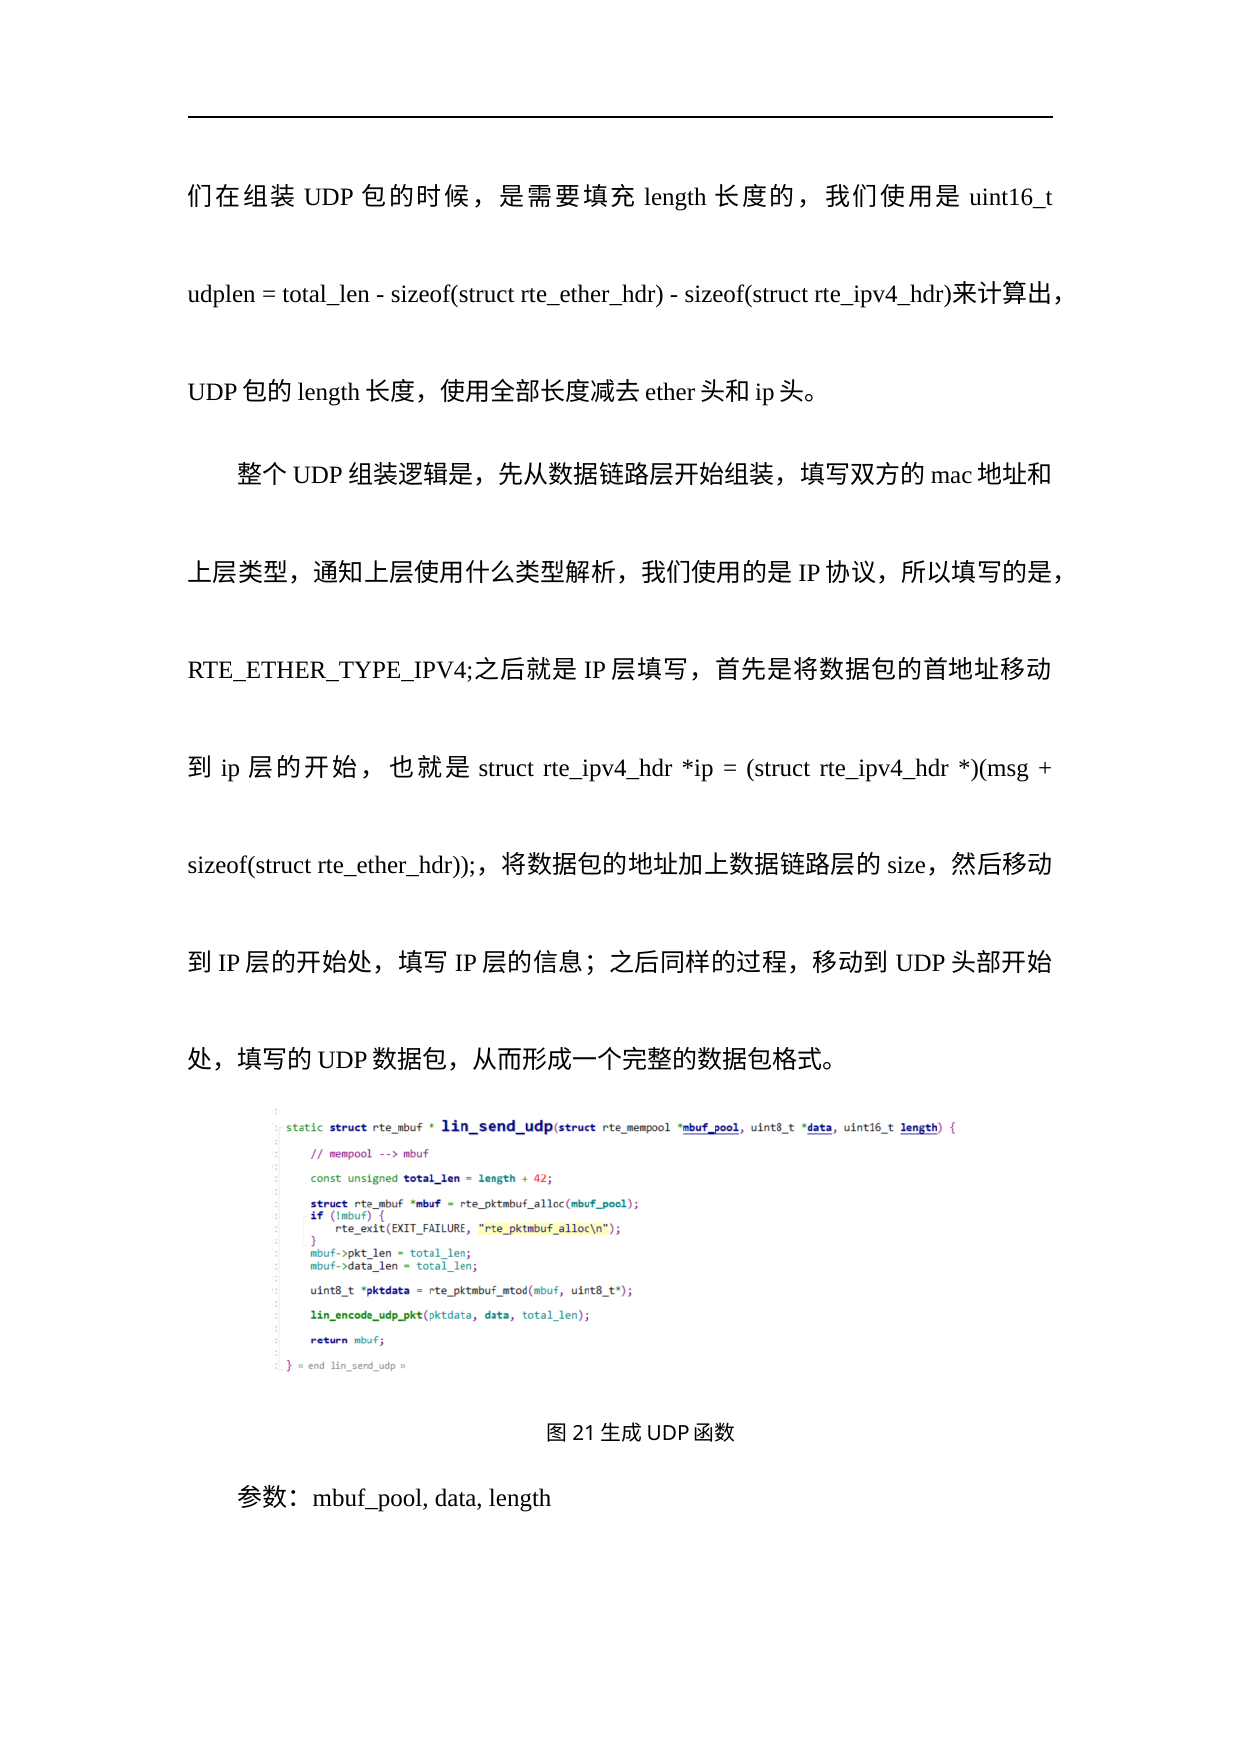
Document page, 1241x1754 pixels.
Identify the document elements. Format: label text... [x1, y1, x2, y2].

text 参数：mbuf_pool, data, length [187, 1463, 1053, 1528]
text 图 21 生成UDP函数 [187, 1415, 1053, 1448]
text 整个UDP组装逻辑是，先从数据链路层开始组装，填写双方的mac地址和上层类型，通知上层使用什么类型解析，我们使用的是IP协议，所以填写的是，RTE_ETHER_TYPE_IPV4;之后就是IP层填写，首先是将数据包的首地址移动到ip层的开始，也就是struct rte_ipv4_hdr *ip = (struct rte_ipv4_hdr *)(msg + sizeof(struct rte_ether_hdr));，将数据包的地址加上数据链路层的size，然后移动到IP层的开始处，填写IP层的信息；之后同样的过程，移动到UDP头部开始处，填写的UDP数据包，从而形成一个完整的数据包格式。 [187, 440, 1053, 1090]
picture [272, 1108, 968, 1374]
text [187, 162, 1053, 422]
